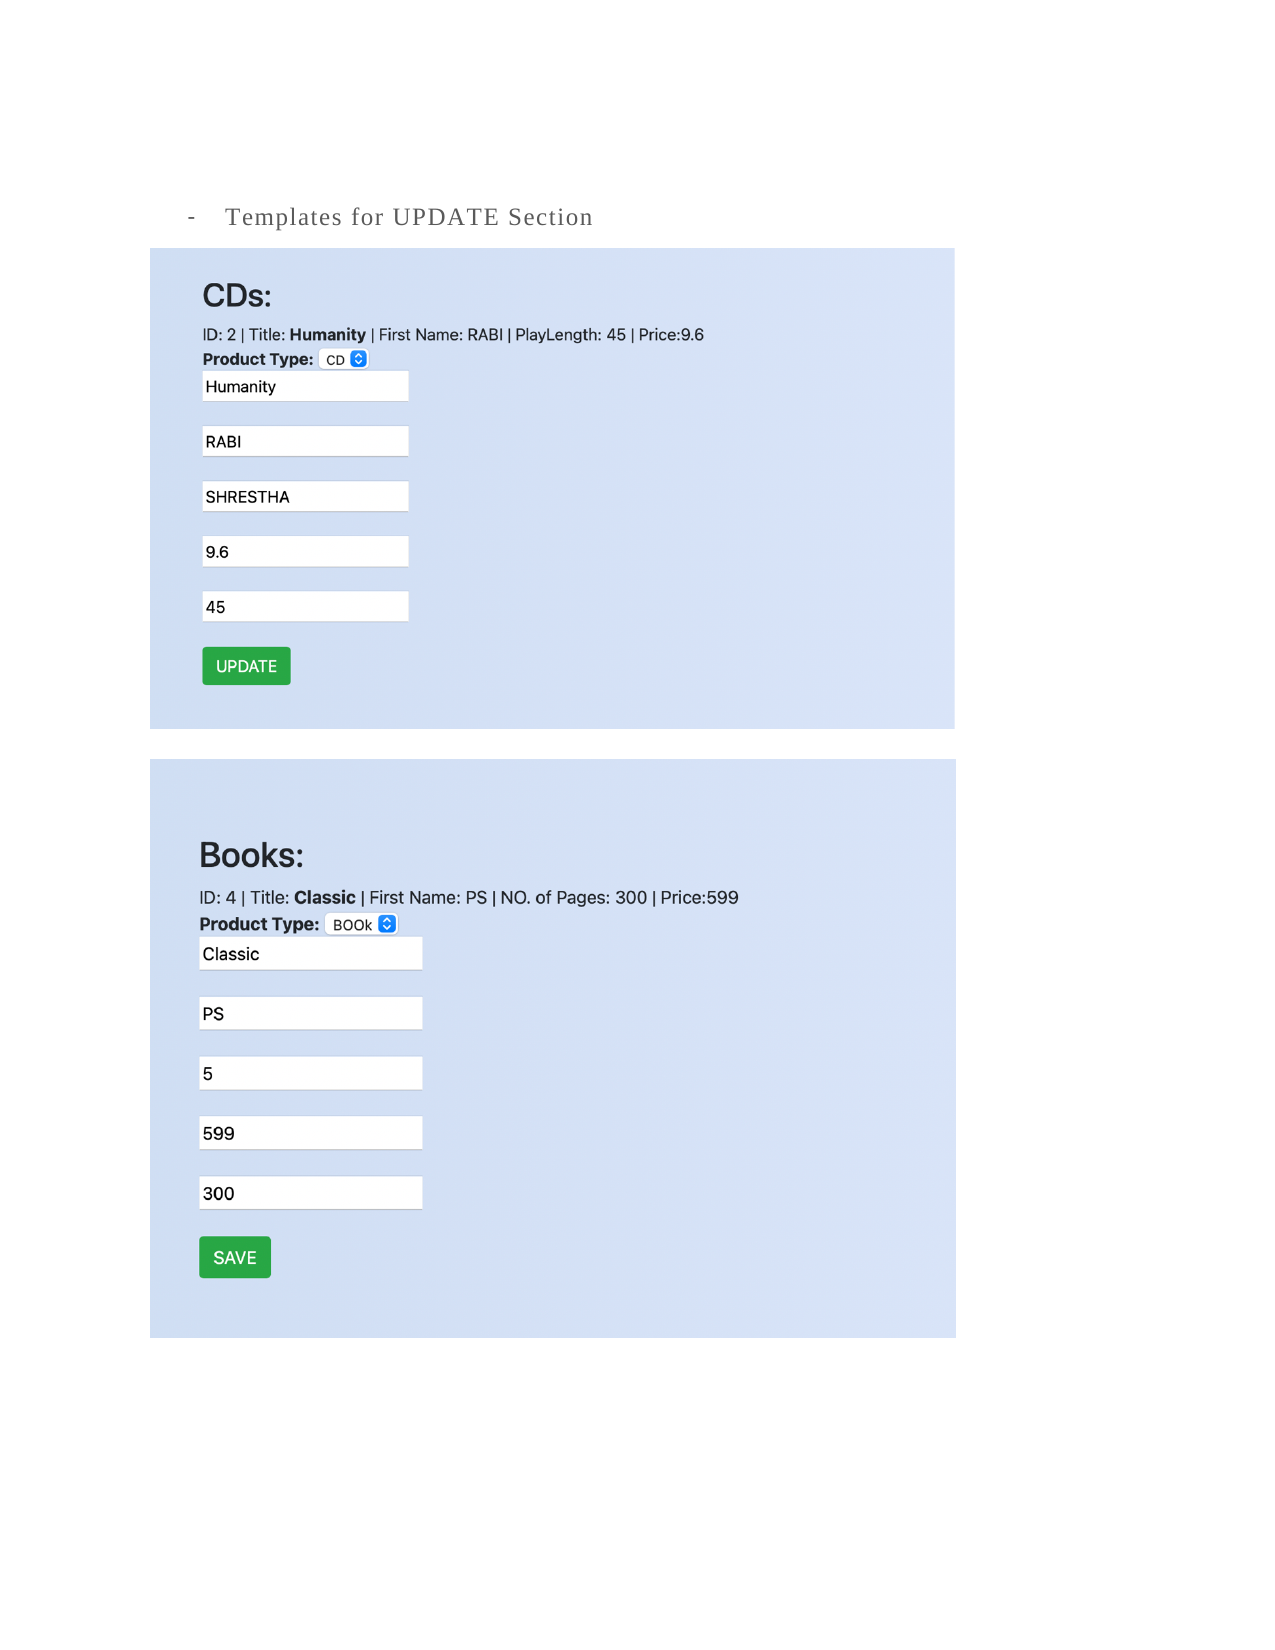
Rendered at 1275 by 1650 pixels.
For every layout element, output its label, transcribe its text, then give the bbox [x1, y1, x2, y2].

picture [150, 759, 956, 1338]
subtitle Templates for UPDATE Section [187, 201, 1125, 232]
picture [150, 248, 955, 729]
